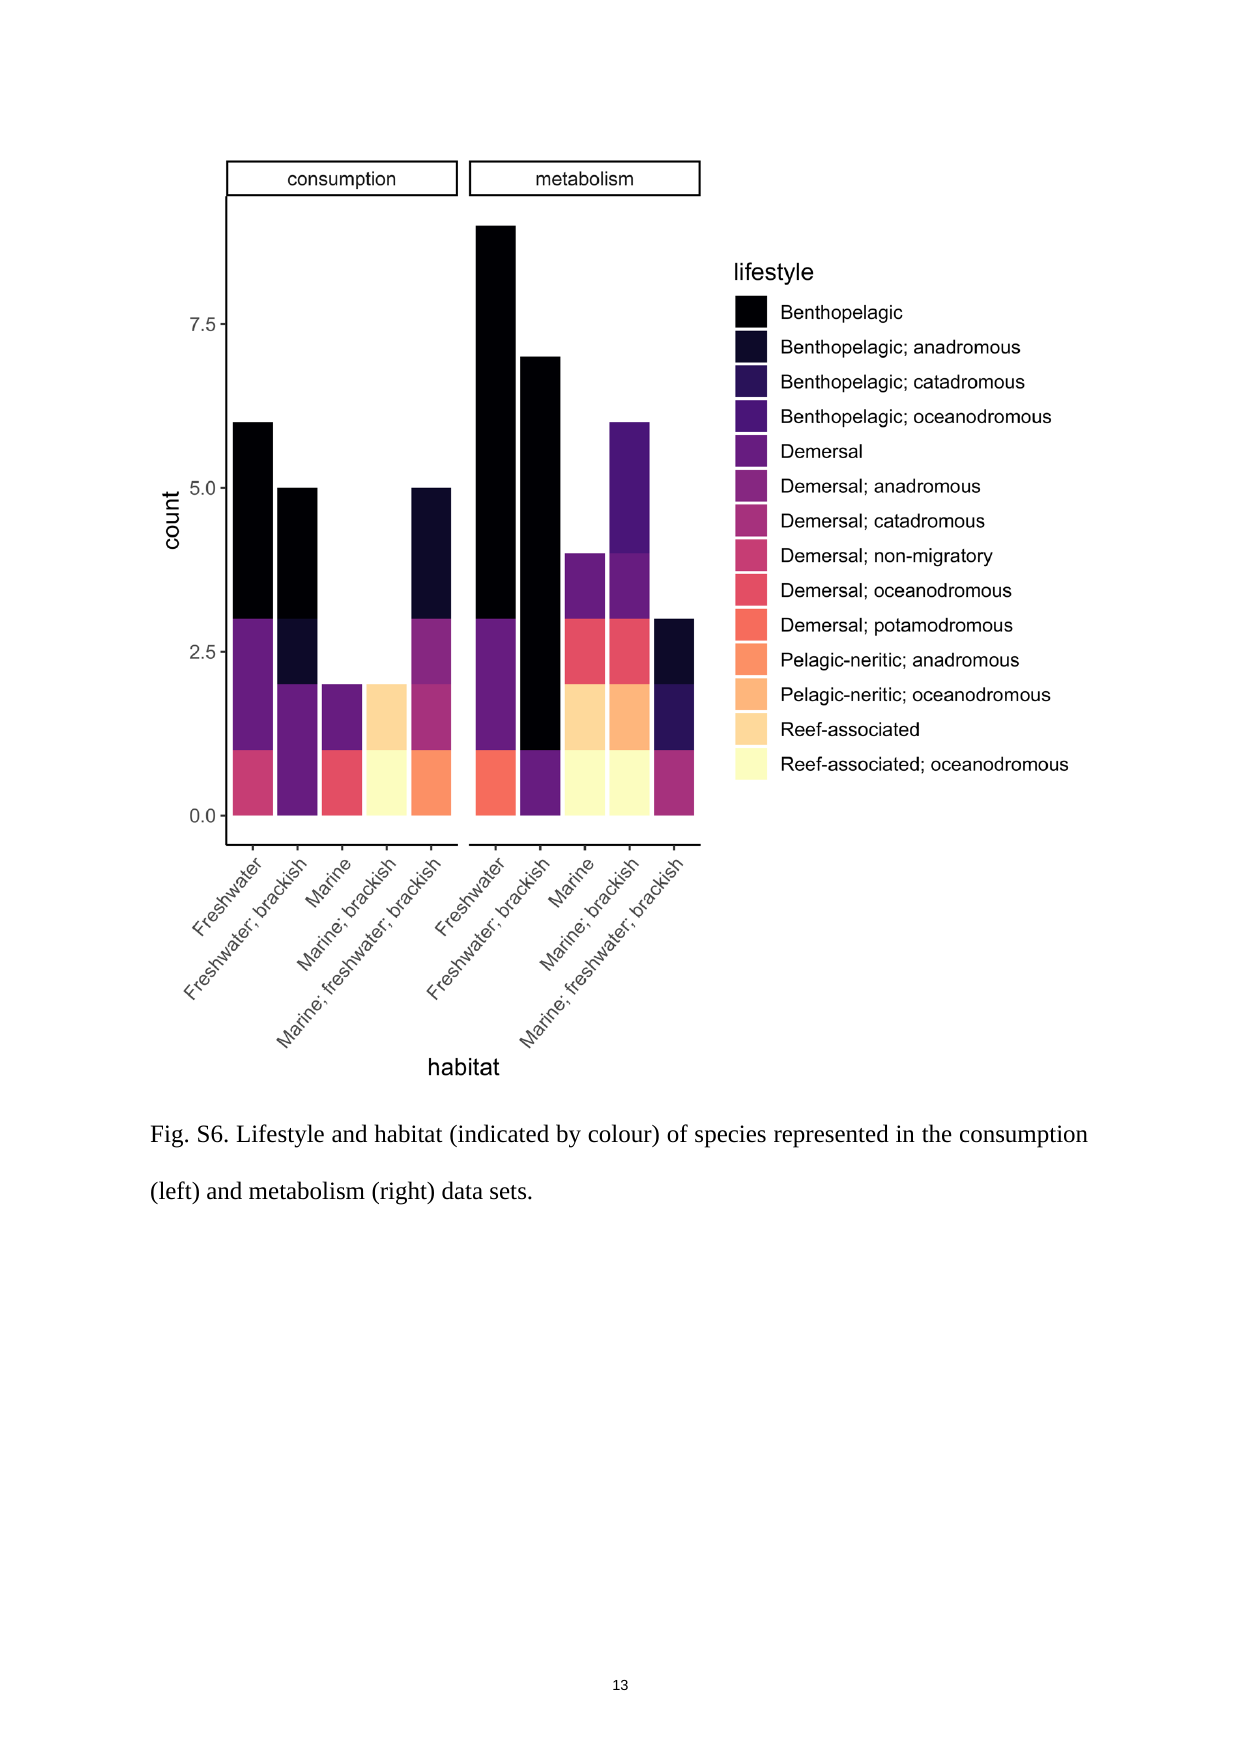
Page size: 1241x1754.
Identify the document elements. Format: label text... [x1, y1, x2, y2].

text Fig. S6. Lifestyle and habitat (indicated by colour) of species represented in the consumption (left) and metabolism (right) data sets. [150, 1119, 1090, 1205]
picture [150, 150, 1091, 1091]
